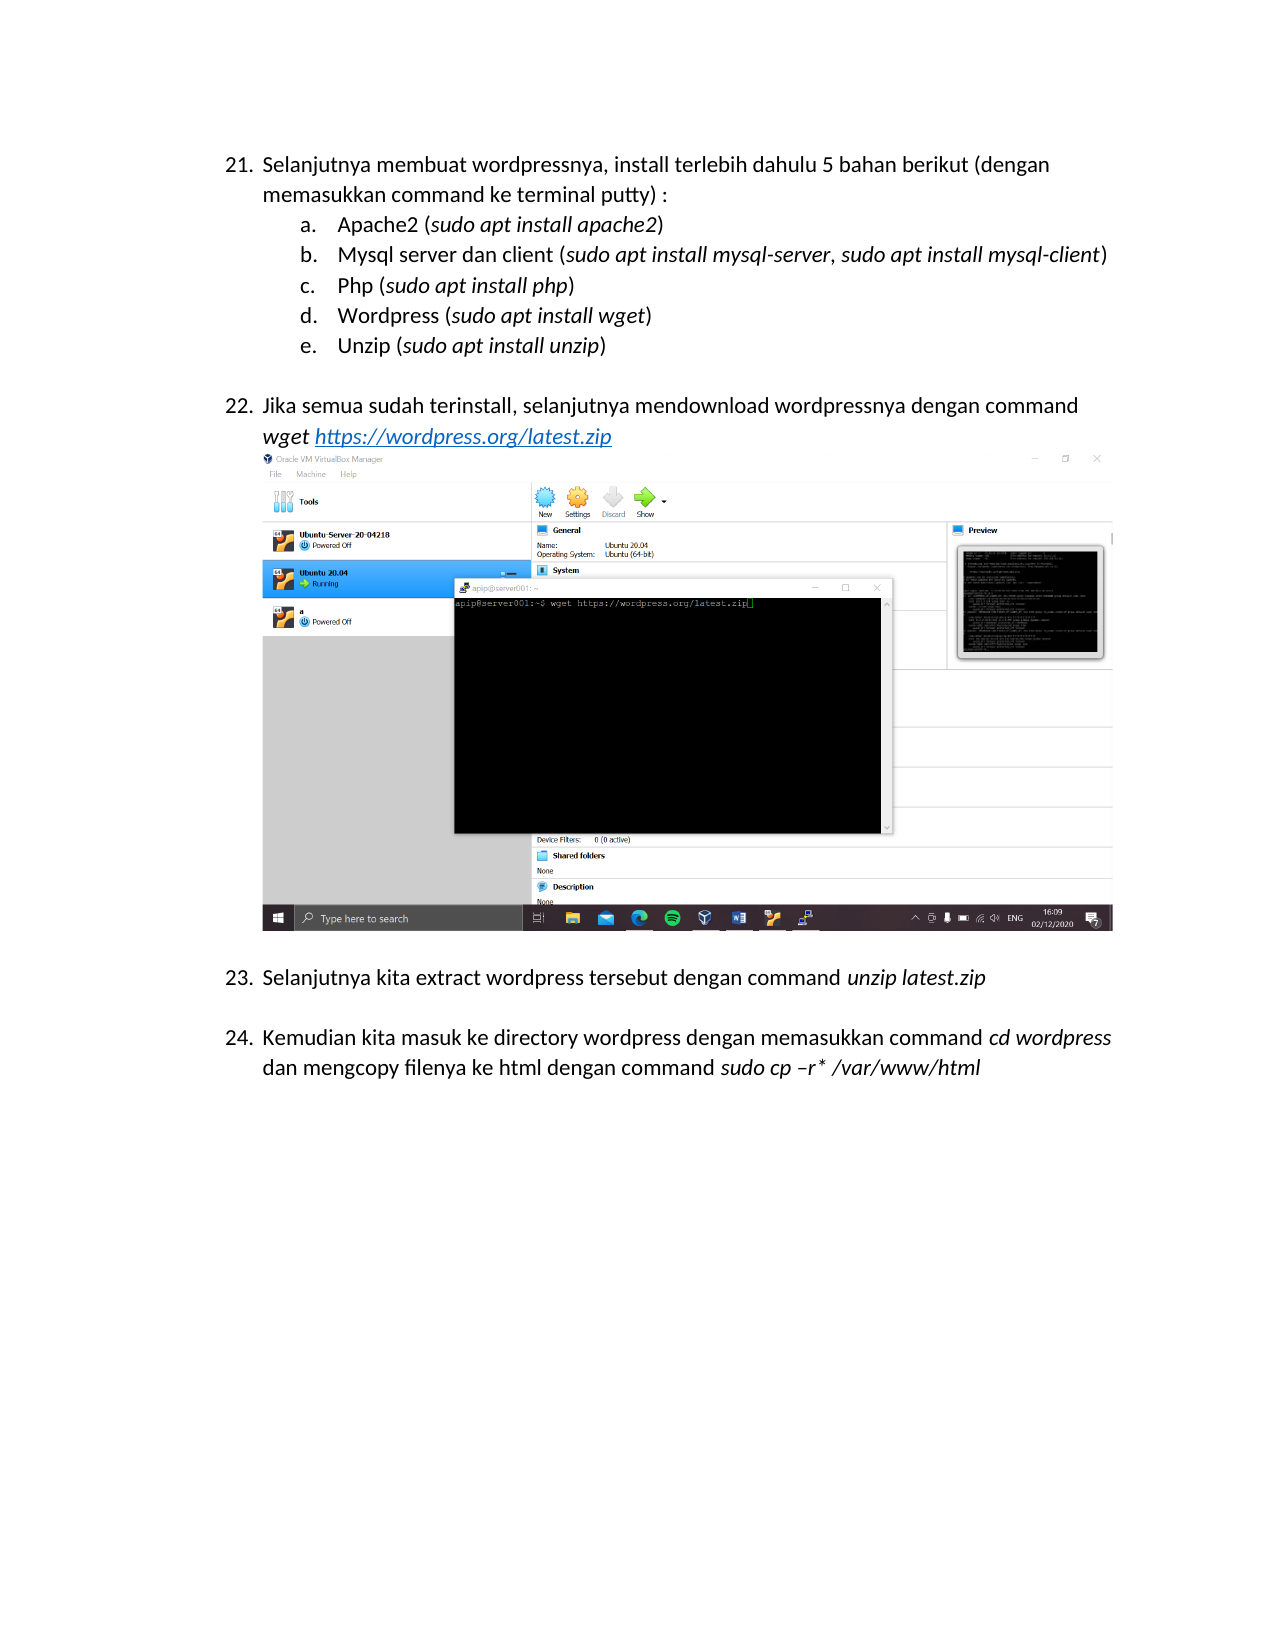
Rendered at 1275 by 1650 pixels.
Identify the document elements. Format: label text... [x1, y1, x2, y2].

list Kemudian kita masuk ke directory wordpress dengan memasukkan command cd wordpress dan mengcopy filenya ke html dengan command sudo cp –r* /var/www/html [225, 1023, 1125, 1081]
list Wordpress (sudo apt install wget) [300, 301, 1125, 329]
list Jika semua sudah terinstall, selanjutnya mendownload wordpressnya dengan command wget https://wordpress.org/latest.zip [225, 392, 1125, 450]
list Php (sudo apt install php) [300, 271, 1125, 299]
list Selanjutnya kita extract wordpress tersebut dengan command unzip latest.zip [225, 963, 1125, 991]
list Apache2 (sudo apt install apache2) [300, 210, 1125, 238]
picture [262, 452, 1113, 931]
list Unzip (sudo apt install unzip) [300, 331, 1125, 359]
list Mysql server dan client (sudo apt install mysql-server, sudo apt install mysql-client) [300, 241, 1125, 269]
list Selanjutnya membuat wordpressnya, install terlebih dahulu 5 bahan berikut (dengan memasukkan command ke terminal putty) : [225, 150, 1125, 208]
